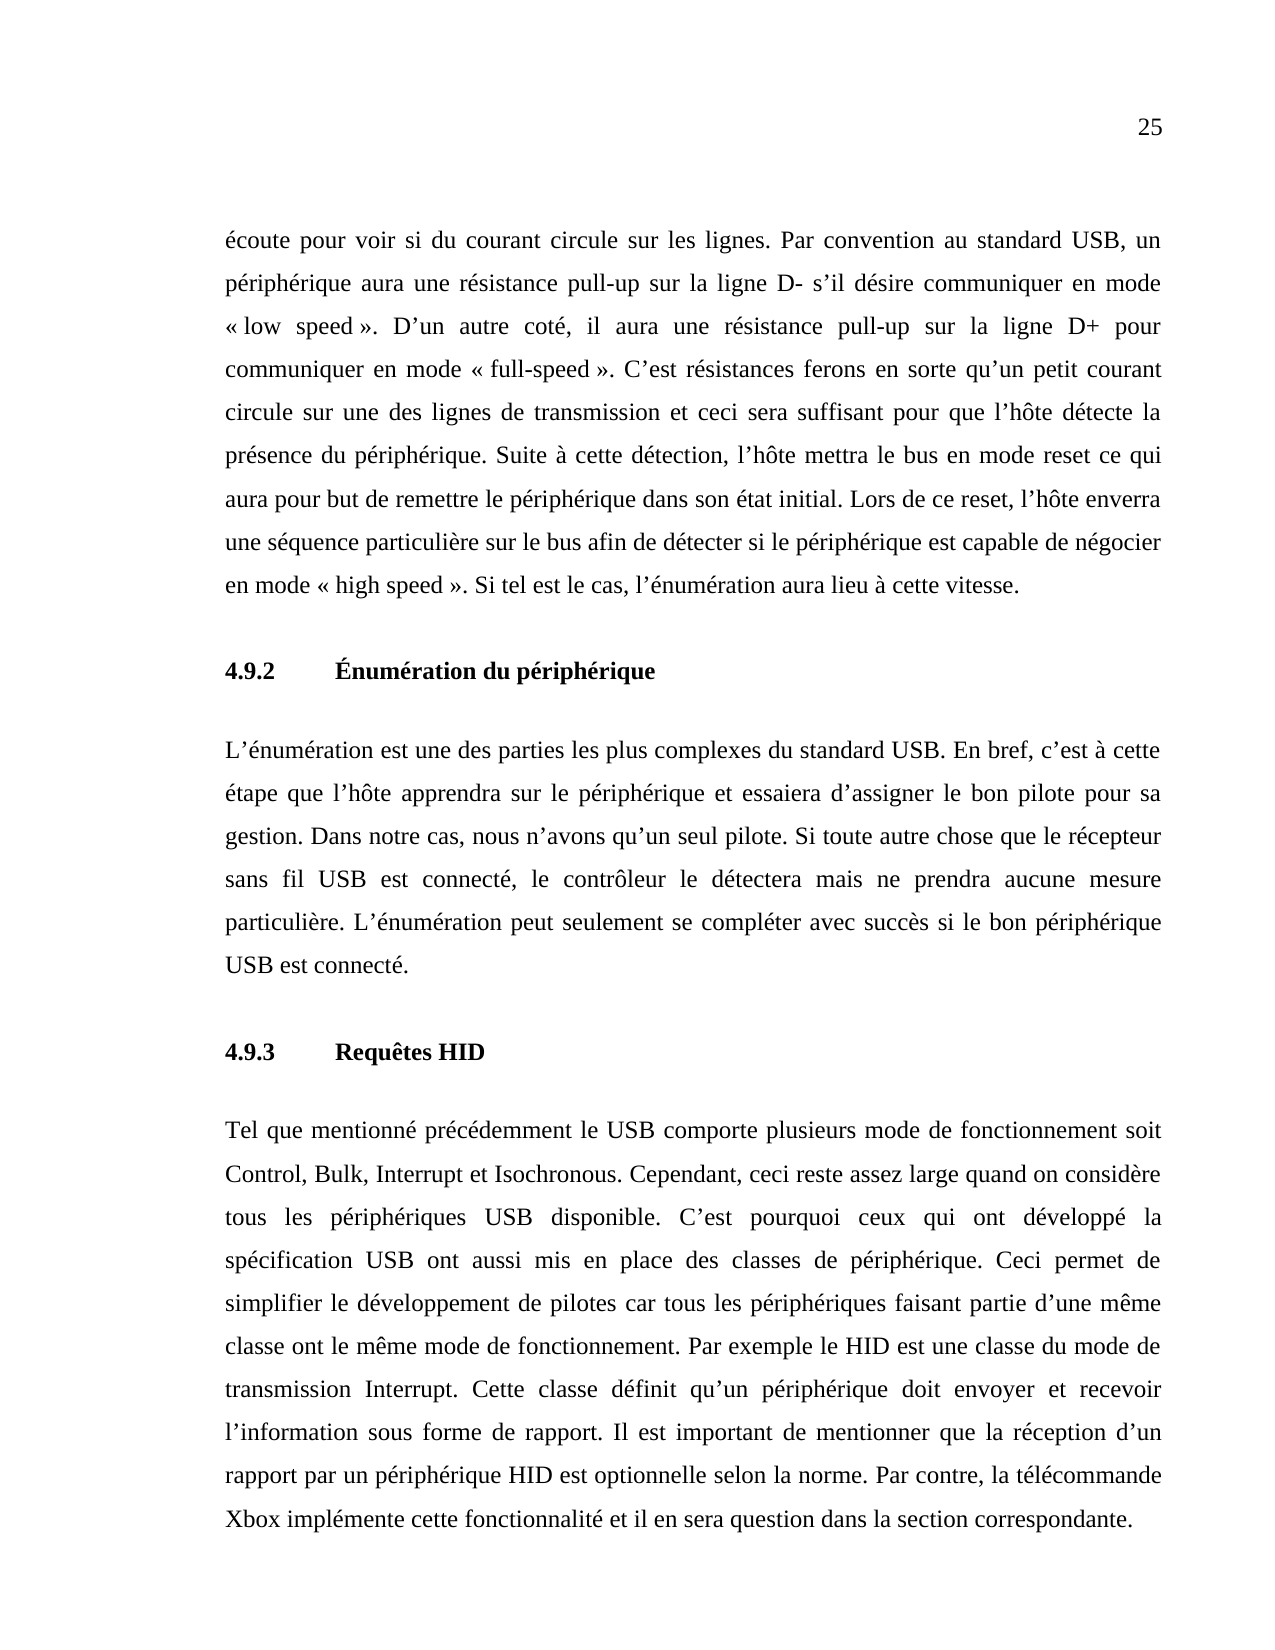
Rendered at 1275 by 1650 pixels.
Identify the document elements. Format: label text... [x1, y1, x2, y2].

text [225, 225, 1162, 599]
subtitle Énumération du périphérique [225, 656, 1162, 685]
text Tel que mentionné précédemment le USB comporte plusieurs mode de fonctionnement soit Control, Bulk, Interrupt et Isochronous. Cependant, ceci reste assez large quand on considère tous les périphériques USB disponible. C’est pourquoi ceux qui ont développé la spécification USB ont aussi mis en place des classes de périphérique. Ceci permet de simplifier le développement de pilotes car tous les périphériques faisant partie d’une même classe ont le même mode de fonctionnement. Par exemple le HID est une classe du mode de transmission Interrupt. Cette classe définit qu’un périphérique doit envoyer et recevoir l’information sous forme de rapport. Il est important de mentionner que la réception d’un rapport par un périphérique HID est optionnelle selon la norme. Par contre, la télécommande Xbox implémente cette fonctionnalité et il en sera question dans la section correspondante. [225, 1116, 1162, 1532]
subtitle Requêtes HID [225, 1037, 1162, 1066]
text L’énumération est une des parties les plus complexes du standard USB. En bref, c’est à cette étape que l’hôte apprendra sur le périphérique et essaiera d’assigner le bon pilote pour sa gestion. Dans notre cas, nous n’avons qu’un seul pilote. Si toute autre chose que le récepteur sans fil USB est connecté, le contrôleur le détectera mais ne prendra aucune mesure particulière. L’énumération peut seulement se compléter avec succès si le bon périphérique USB est connecté. [225, 735, 1162, 979]
